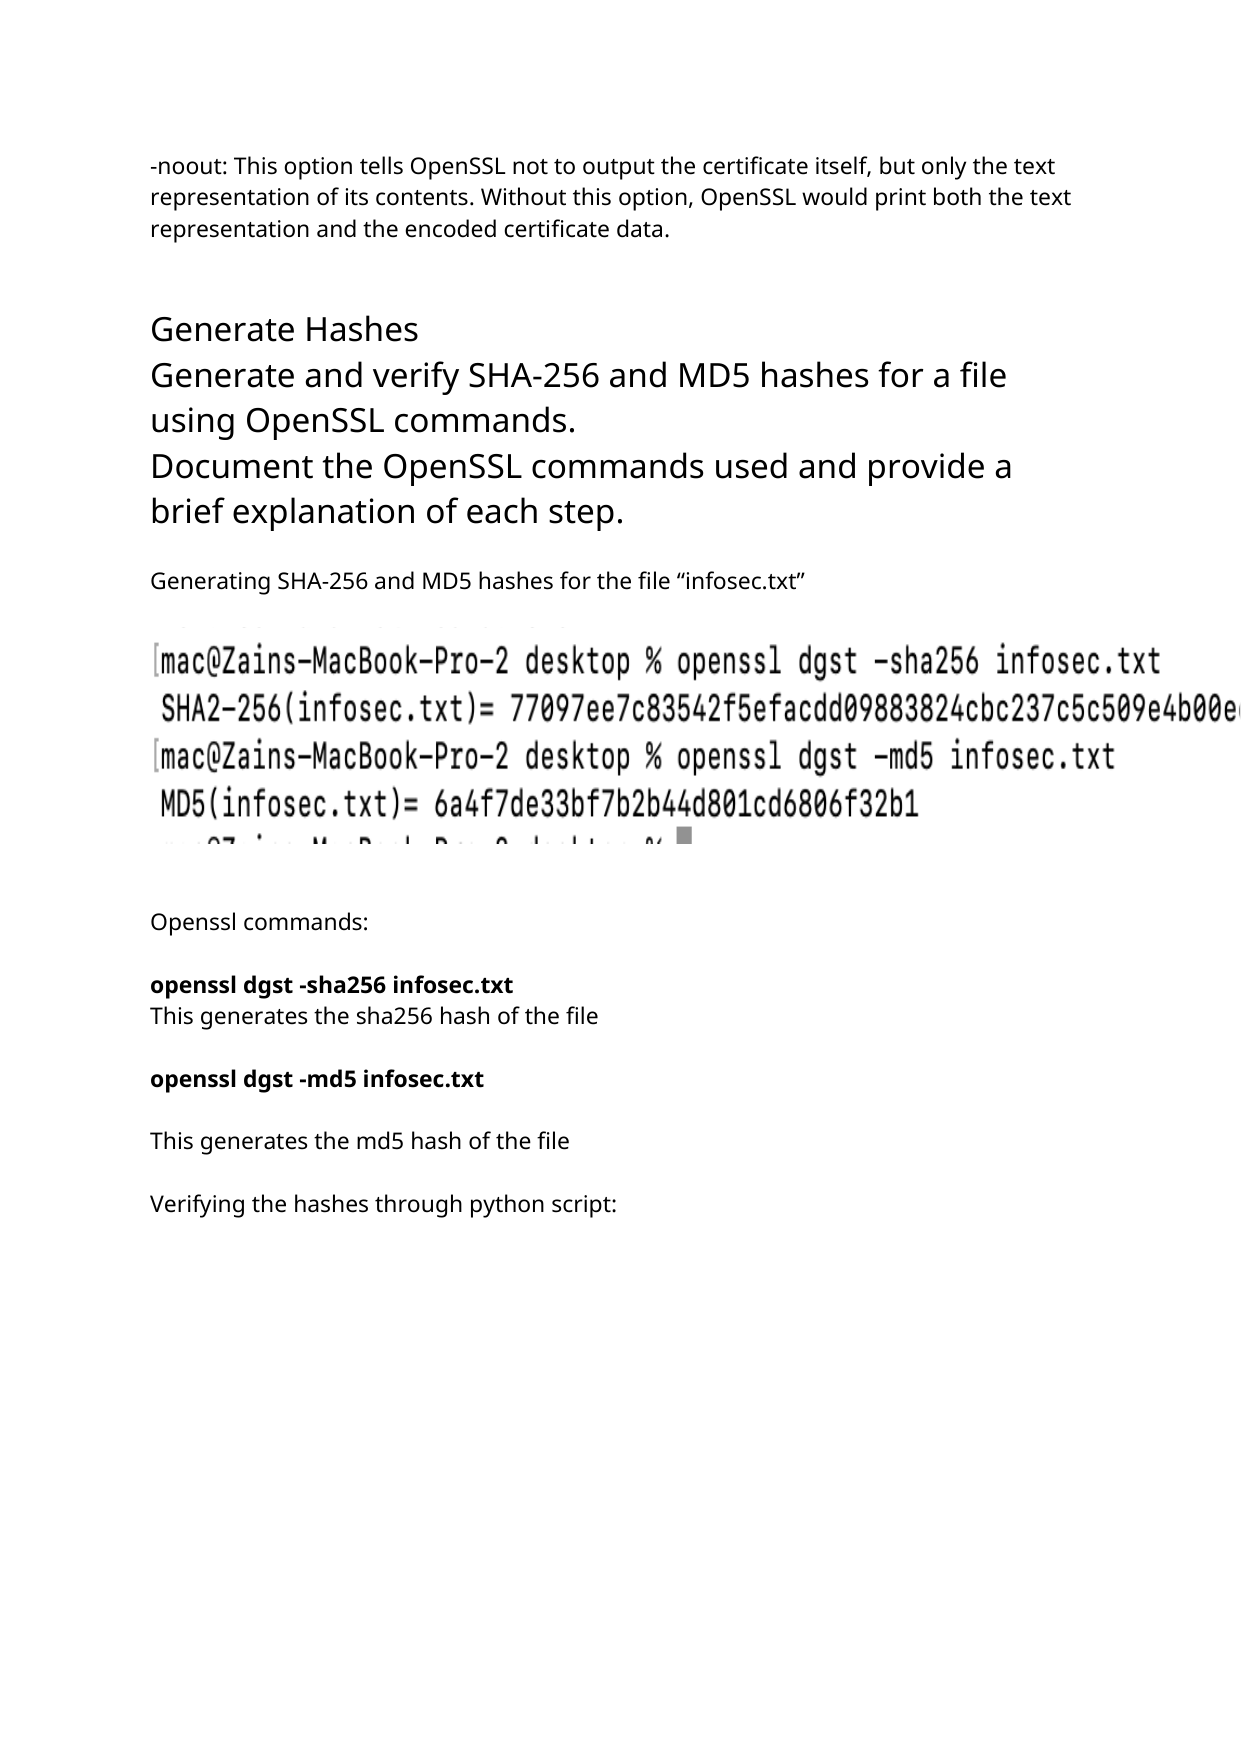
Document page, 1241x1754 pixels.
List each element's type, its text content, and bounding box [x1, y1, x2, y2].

picture [150, 627, 1241, 844]
text Generating SHA-256 and MD5 hashes for the file “infosec.txt” [150, 564, 1090, 596]
text Document the OpenSSL commands used and provide a brief explanation of each step. [150, 442, 1090, 533]
text Generate Hashes [150, 306, 1090, 352]
text This generates the md5 hash of the file [150, 1125, 1090, 1156]
text openssl dgst -md5 infosec.txt [150, 1062, 1090, 1094]
text Generate and verify SHA-256 and MD5 hashes for a file using OpenSSL commands. [150, 352, 1090, 442]
text Verifying the hashes through python script: [150, 1187, 1090, 1219]
text Openssl commands: [150, 906, 1090, 937]
text This generates the sha256 hash of the file [150, 1000, 1090, 1031]
text -noout: This option tells OpenSSL not to output the certificate itself, but only the text representation of its contents. Without this option, OpenSSL would print both the text representation and the encoded certificate data. [150, 150, 1090, 244]
text openssl dgst -sha256 infosec.txt [150, 969, 1090, 1000]
